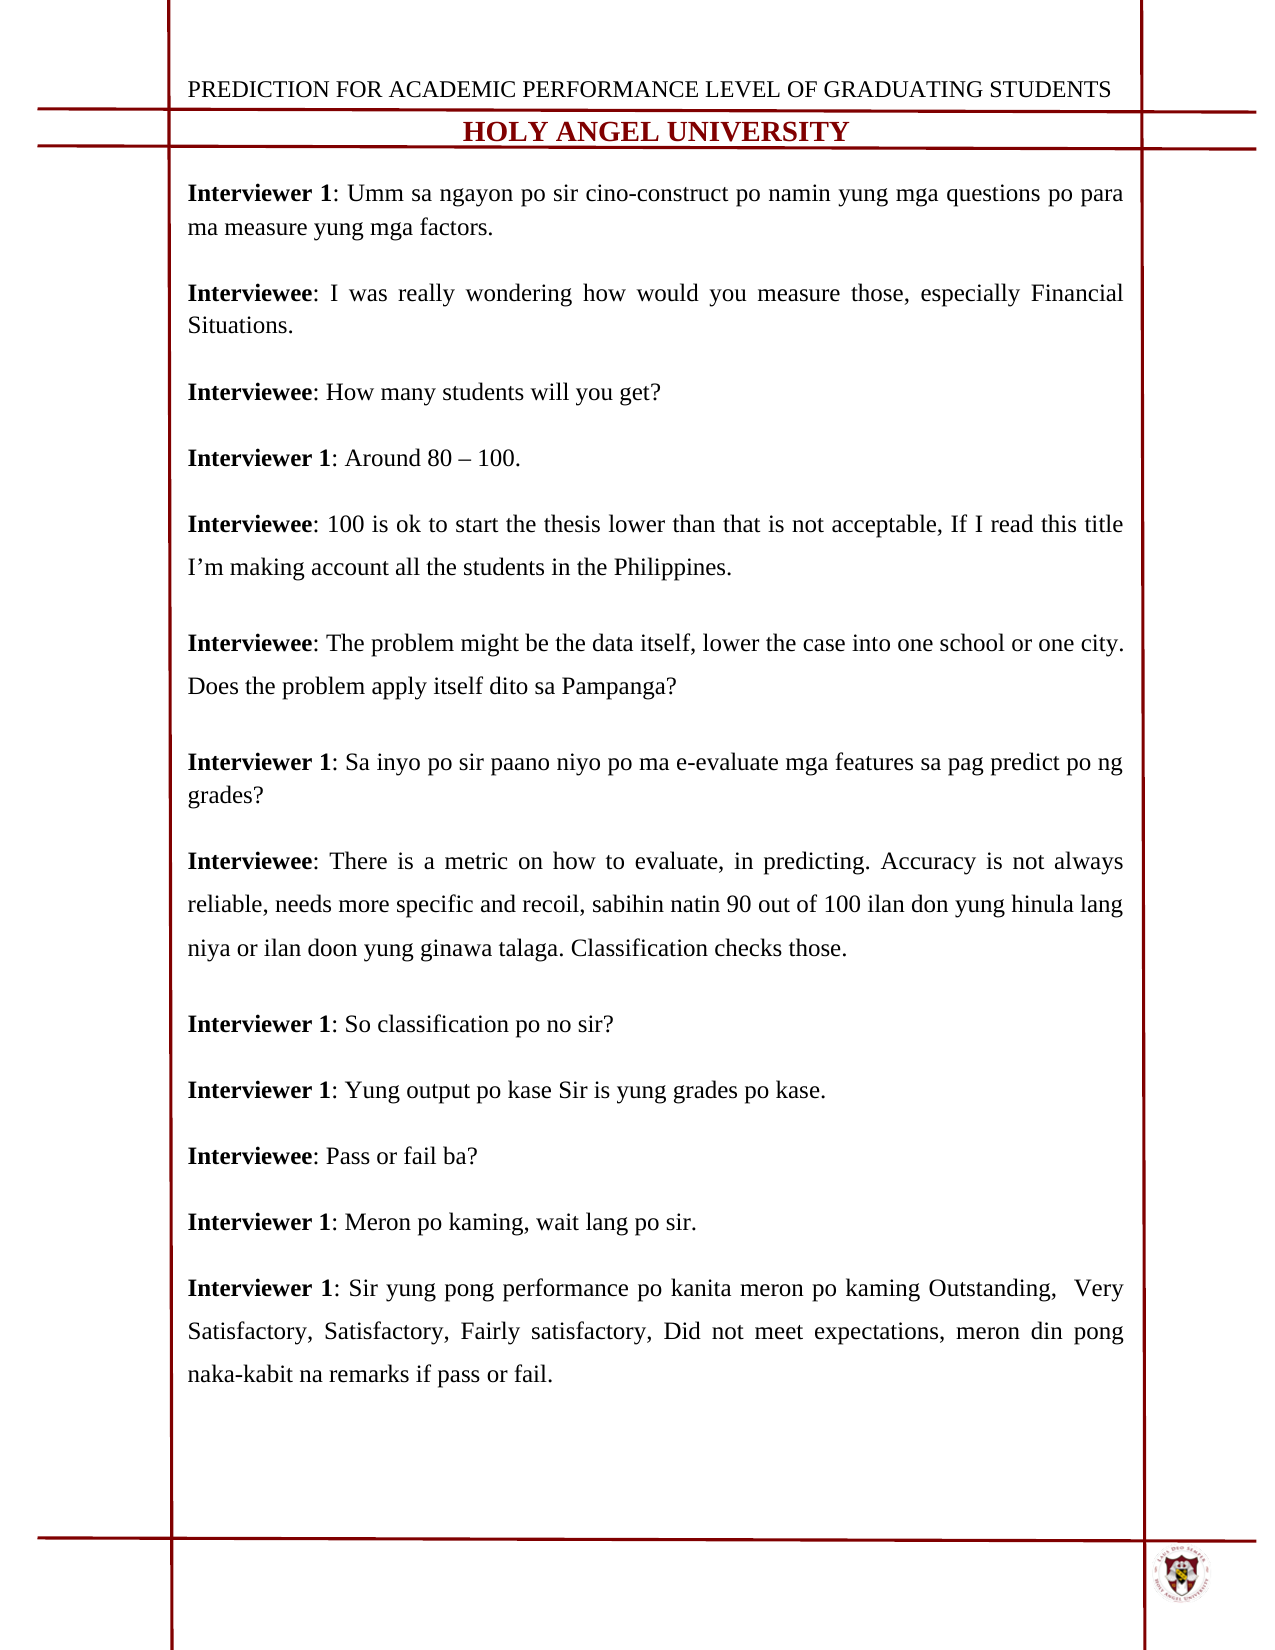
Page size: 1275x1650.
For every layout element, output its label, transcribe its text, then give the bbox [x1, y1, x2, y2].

text Interviewer 1: Umm sa ngayon po sir cino-construct po namin yung mga questions po para ma measure yung mga factors. [187, 178, 1125, 240]
text Interviewer 1: Sir yung pong performance po kanita meron po kaming Outstanding, Very Satisfactory, Satisfactory, Fairly satisfactory, Did not meet expectations, meron din pong naka-kabit na remarks if pass or fail. [187, 1273, 1125, 1388]
text Interviewer 1: Yung output po kase Sir is yung grades po kase. [187, 1075, 1125, 1103]
text Interviewee: There is a metric on how to evaluate, in predicting. Accuracy is not always reliable, needs more specific and recoil, sabihin natin 90 out of 100 ilan don yung hinula lang niya or ilan doon yung ginawa talaga. Classification checks those. [187, 846, 1125, 961]
text Interviewee: Pass or fail ba? [187, 1141, 1125, 1169]
text Interviewer 1: Sa inyo po sir paano niyo po ma e-evaluate mga features sa pag predict po ng grades? [187, 747, 1125, 809]
text Interviewer 1: So classification po no sir? [187, 1009, 1125, 1037]
text Interviewee: I was really wondering how would you measure those, especially Financial Situations. [187, 278, 1125, 339]
picture [1151, 1543, 1212, 1604]
text Interviewee: How many students will you get? [187, 377, 1125, 405]
text Interviewer 1: Around 80 – 100. [187, 443, 1125, 471]
text Interviewee: 100 is ok to start the thesis lower than that is not acceptable, If I read this title I’m making account all the students in the Philippines. [187, 509, 1125, 581]
text Interviewer 1: Meron po kaming, wait lang po sir. [187, 1207, 1125, 1236]
text Interviewee: The problem might be the data itself, lower the case into one school or one city. Does the problem apply itself dito sa Pampanga? [187, 628, 1125, 700]
